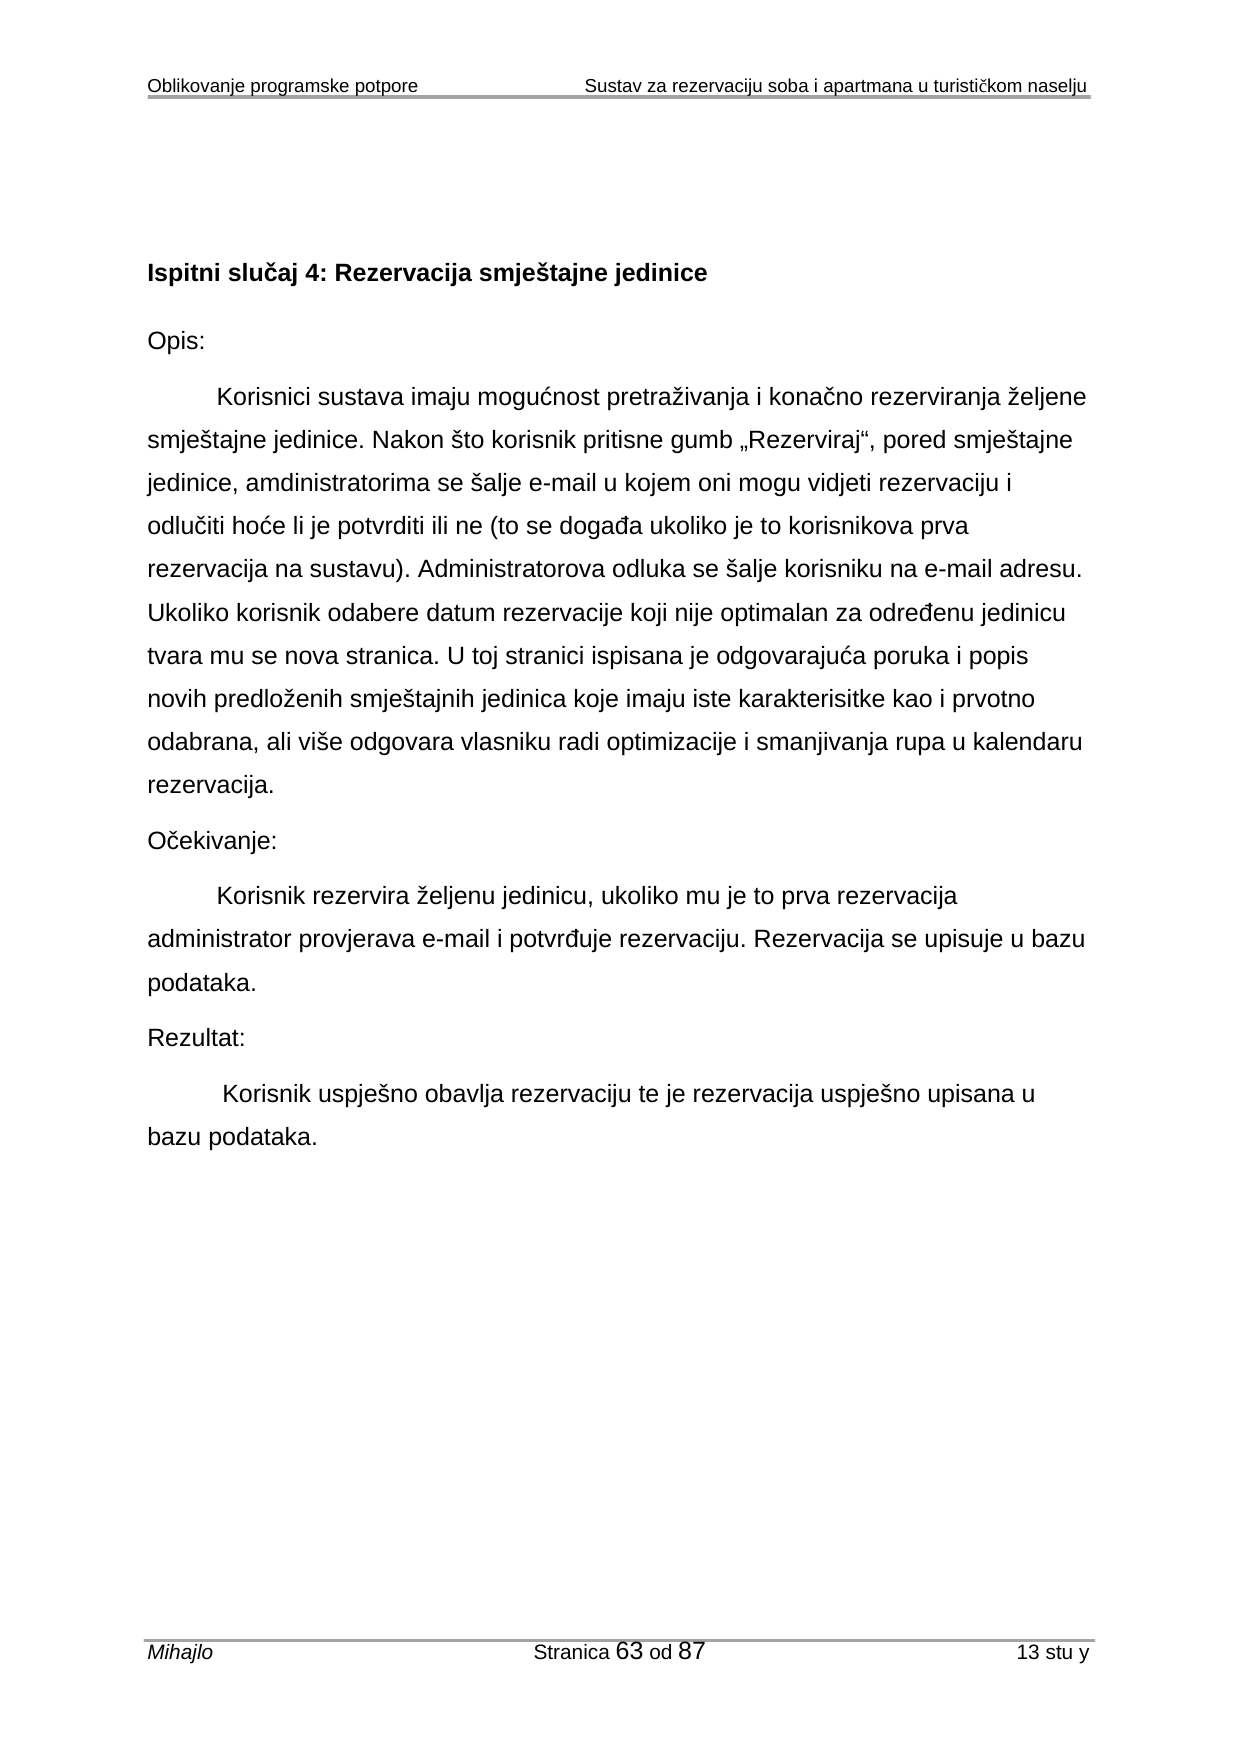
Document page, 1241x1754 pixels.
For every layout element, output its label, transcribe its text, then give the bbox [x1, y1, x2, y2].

text Korisnik rezervira željenu jedinicu, ukoliko mu je to prva rezervacija administrator provjerava e-mail i potvrđuje rezervaciju. Rezervacija se upisuje u bazu podataka. [147, 881, 1093, 996]
text Očekivanje: [147, 826, 1093, 854]
text Korisnici sustava imaju mogućnost pretraživanja i konačno rezerviranja željene smještajne jedinice. Nakon što korisnik pritisne gumb „Rezerviraj“, pored smještajne jedinice, amdinistratorima se šalje e-mail u kojem oni mogu vidjeti rezervaciju i odlučiti hoće li je potvrditi ili ne (to se događa ukoliko je to korisnikova prva rezervacija na sustavu). Administratorova odluka se šalje korisniku na e-mail adresu. Ukoliko korisnik odabere datum rezervacije koji nije optimalan za određenu jedinicu tvara mu se nova stranica. U toj stranici ispisana je odgovarajuća poruka i popis novih predloženih smještajnih jedinica koje imaju iste karakterisitke kao i prvotno odabrana, ali više odgovara vlasniku radi optimizacije i smanjivanja rupa u kalendaru rezervacija. [147, 382, 1093, 799]
text Korisnik uspješno obavlja rezervaciju te je rezervacija uspješno upisana u bazu podataka. [147, 1079, 1093, 1151]
text Rezultat: [147, 1023, 1093, 1052]
picture [147, 95, 1092, 99]
subtitle Ispitni slučaj 4: Rezervacija smještajne jedinice [147, 258, 1093, 287]
text Opis: [147, 326, 1093, 355]
